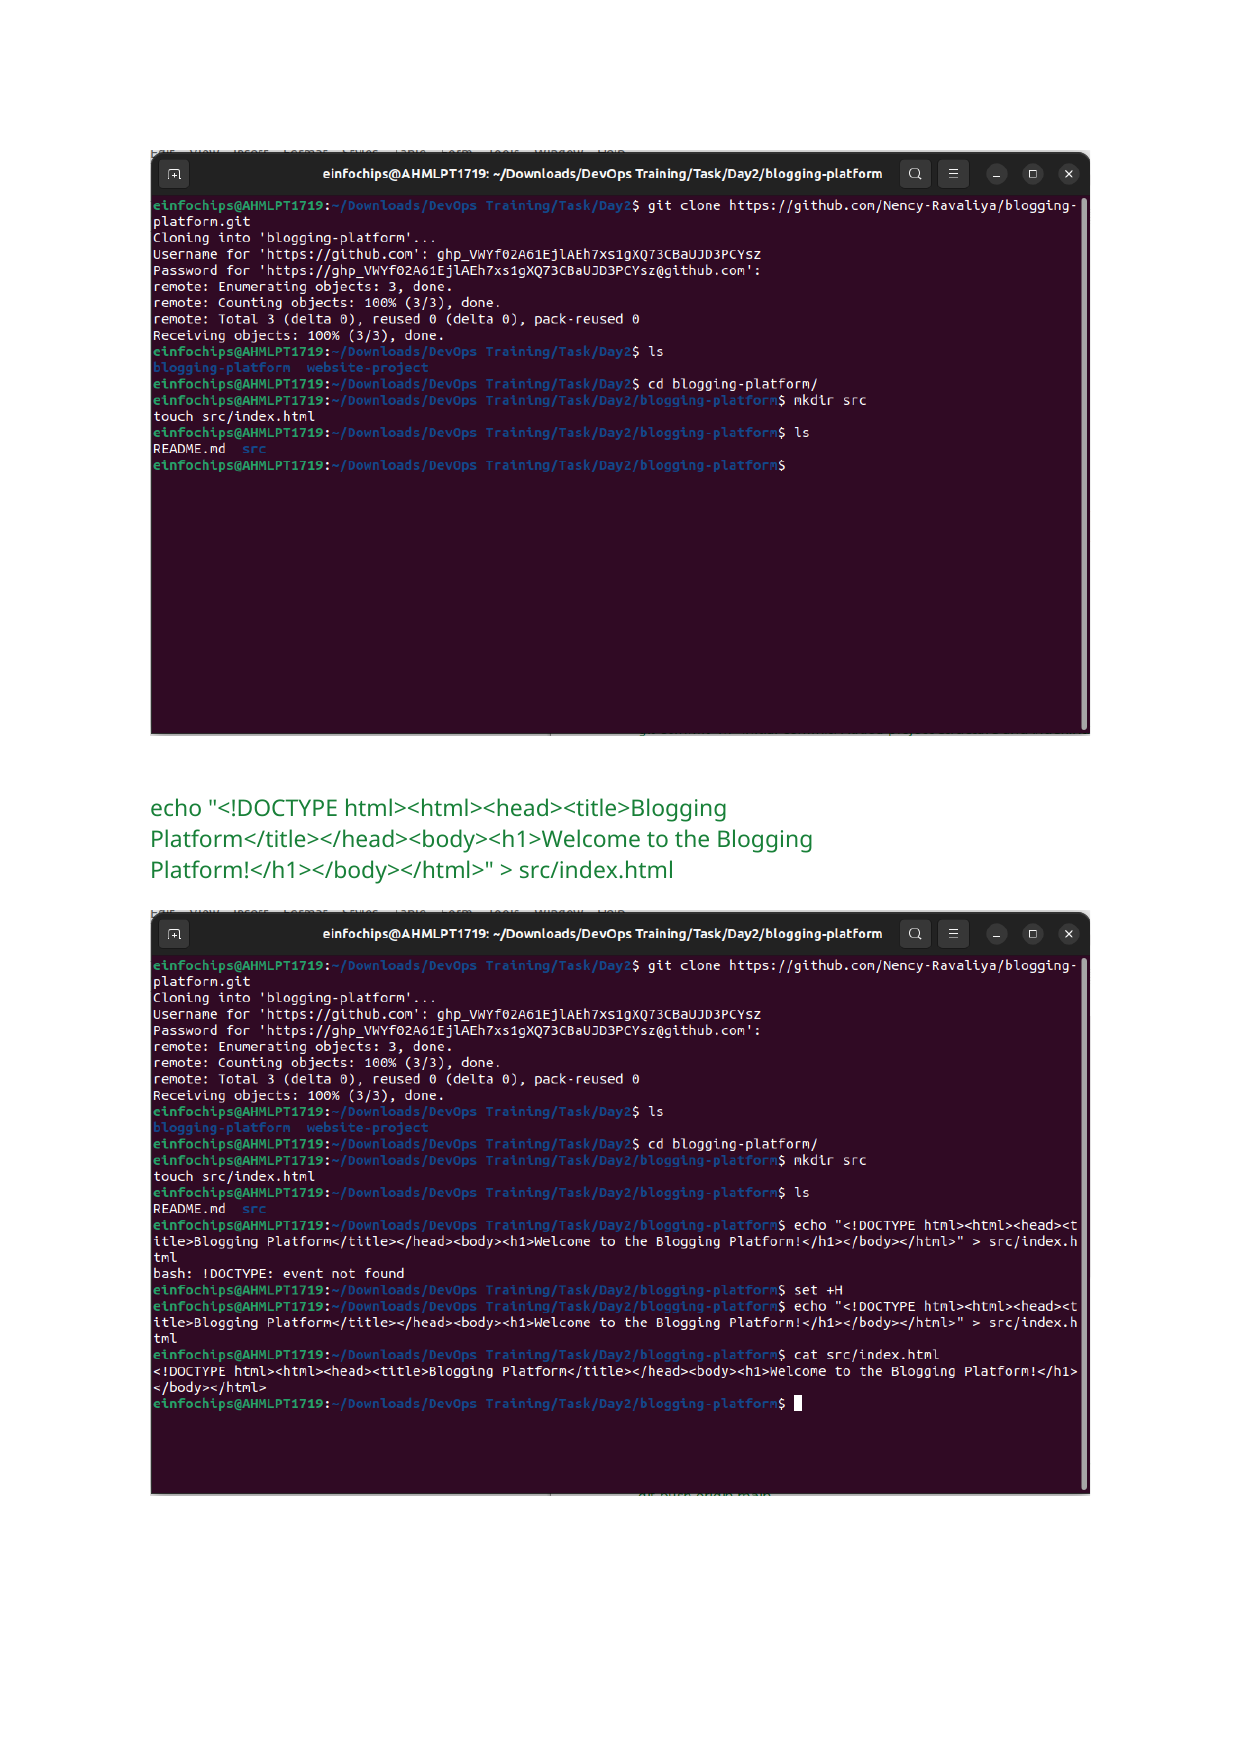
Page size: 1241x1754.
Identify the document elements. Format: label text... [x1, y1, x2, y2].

text echo "<!DOCTYPE html><html><head><title>Blogging Platform</title></head><body><h1>Welcome to the Blogging Platform!</h1></body></html>" > src/index.html [150, 792, 1090, 885]
picture [150, 910, 1091, 1496]
picture [150, 150, 1091, 736]
